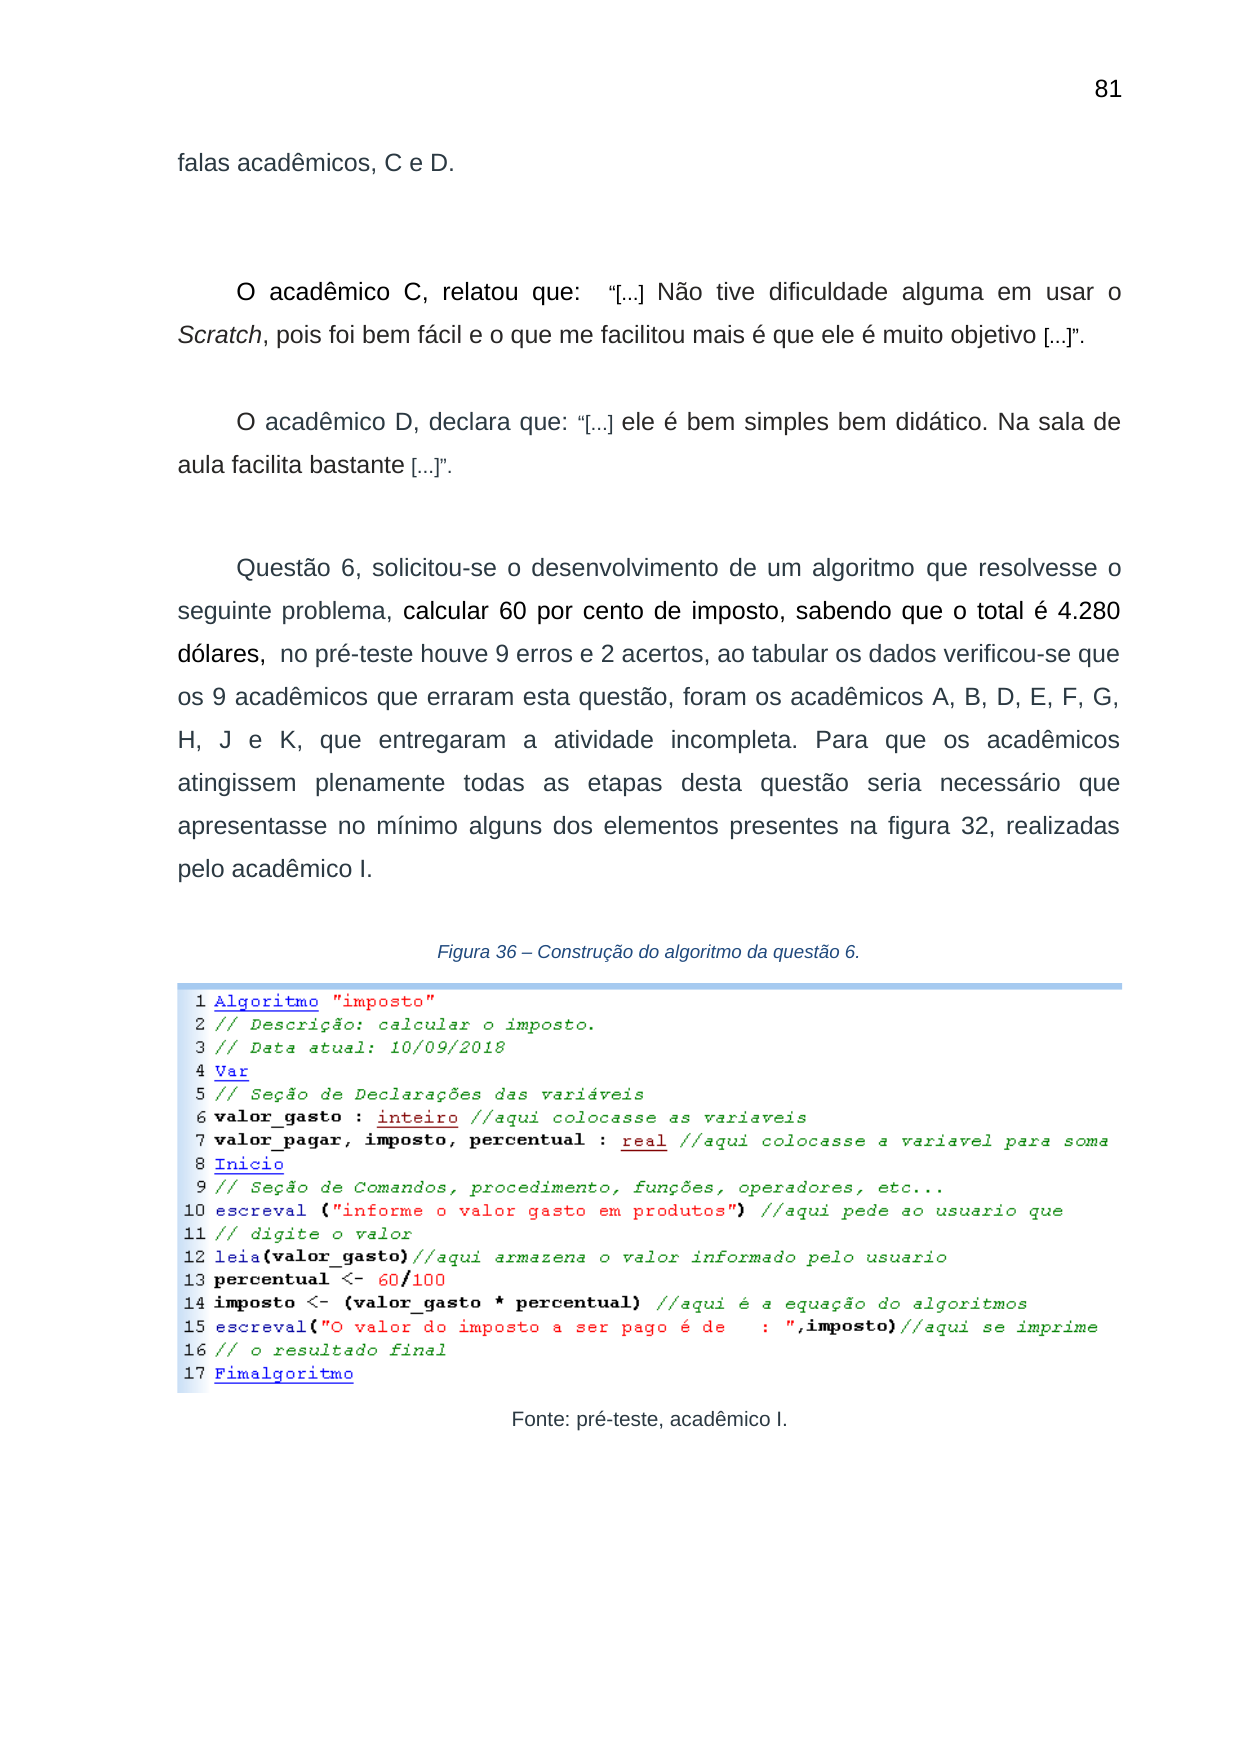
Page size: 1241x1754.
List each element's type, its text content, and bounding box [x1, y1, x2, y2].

text Figura 36 – Construção do algoritmo da questão 6. [177, 941, 1122, 962]
text O acadêmico D, declara que: “[...] ele é bem simples bem didático. Na sala de aula facilita bastante [...]”. [177, 406, 1122, 478]
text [177, 148, 1122, 176]
text Fonte: pré-teste, acadêmico I. [177, 1407, 1122, 1431]
text O acadêmico C, relatou que: “[...] Não tive dificuldade alguma em usar o Scratch, pois foi bem fácil e o que me facilitou mais é que ele é muito objetivo [...]”. [177, 277, 1122, 349]
picture [177, 983, 1123, 1393]
text Questão 6, solicitou-se o desenvolvimento de um algoritmo que resolvesse o seguinte problema, calcular 60 por cento de imposto, sabendo que o total é 4.280 dólares, no pré-teste houve 9 erros e 2 acertos, ao tabular os dados verificou-se que os 9 acadêmicos que erraram esta questão, foram os acadêmicos A, B, D, E, F, G, H, J e K, que entregaram a atividade incompleta. Para que os acadêmicos atingissem plenamente todas as etapas desta questão seria necessário que apresentasse no mínimo alguns dos elementos presentes na figura 32, realizadas pelo acadêmico I. [177, 552, 1122, 883]
